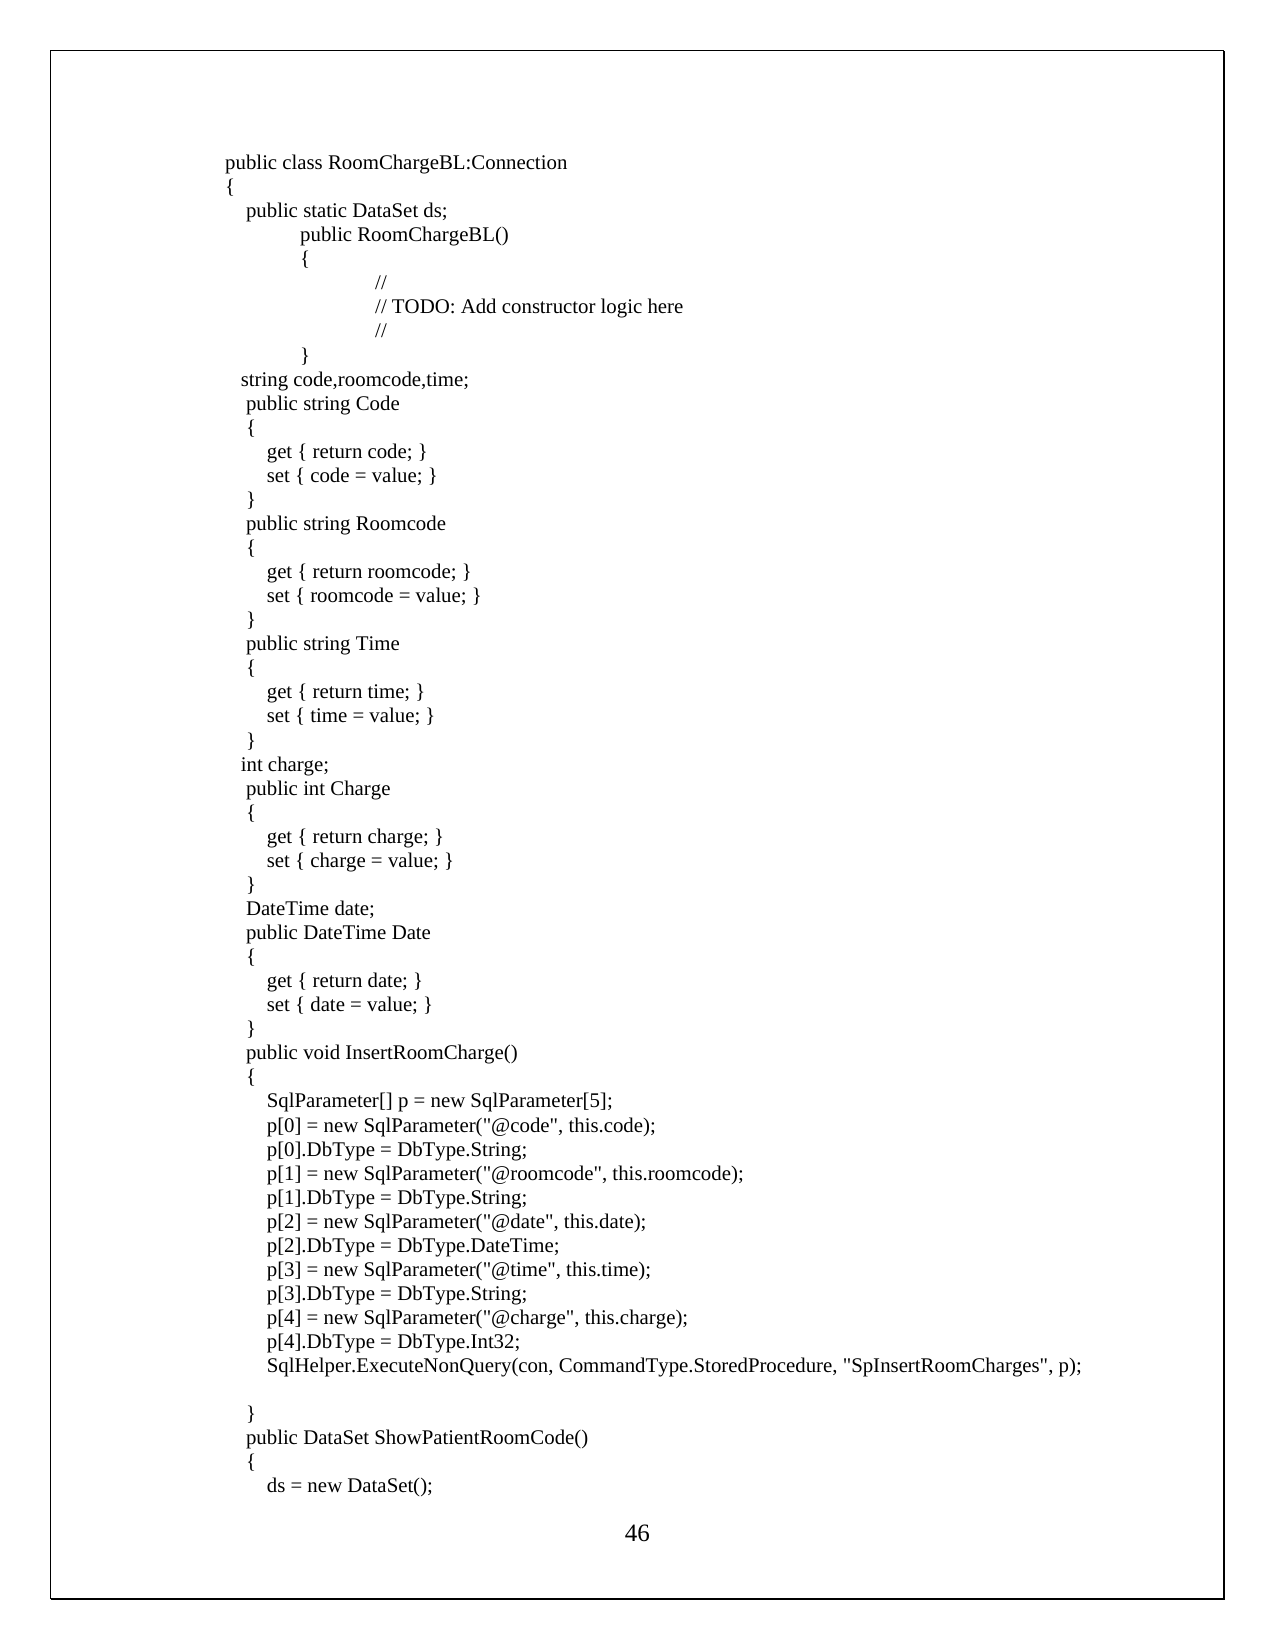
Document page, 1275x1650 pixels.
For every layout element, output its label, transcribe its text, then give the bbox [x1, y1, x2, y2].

text { [225, 1064, 1124, 1088]
text p[2].DbType = DbType.DateTime; [225, 1233, 1124, 1257]
text { [225, 655, 1124, 679]
text p[3].DbType = DbType.String; [225, 1281, 1124, 1305]
text set { date = value; } [225, 992, 1124, 1016]
text // [225, 270, 1124, 294]
text get { return time; } [225, 679, 1124, 703]
text { [225, 246, 1124, 270]
text public string Roomcode [225, 511, 1124, 535]
text set { roomcode = value; } [225, 583, 1124, 607]
text public RoomChargeBL() [225, 222, 1124, 246]
text SqlHelper.ExecuteNonQuery(con, CommandType.StoredProcedure, "SpInsertRoomCharges", p); [225, 1353, 1124, 1377]
text set { code = value; } [225, 463, 1124, 487]
text } [225, 1016, 1124, 1040]
text { [225, 535, 1124, 559]
text set { time = value; } [225, 703, 1124, 727]
text // TODO: Add constructor logic here [225, 294, 1124, 318]
text } [225, 1401, 1124, 1425]
text public DateTime Date [225, 920, 1124, 944]
text public int Charge [225, 776, 1124, 800]
text { [225, 174, 1124, 198]
text get { return date; } [225, 968, 1124, 992]
text public string Time [225, 631, 1124, 655]
text string code,roomcode,time; [225, 367, 1124, 391]
text public static DataSet ds; [225, 198, 1124, 222]
text p[4] = new SqlParameter("@charge", this.charge); [225, 1305, 1124, 1329]
text int charge; [225, 752, 1124, 776]
text } [225, 487, 1124, 511]
text p[0] = new SqlParameter("@code", this.code); [225, 1112, 1124, 1137]
text { [225, 1449, 1124, 1473]
text public string Code [225, 391, 1124, 415]
text p[3] = new SqlParameter("@time", this.time); [225, 1257, 1124, 1281]
text SqlParameter[] p = new SqlParameter[5]; [225, 1088, 1124, 1112]
text } [225, 342, 1124, 367]
text set { charge = value; } [225, 848, 1124, 872]
text public DataSet ShowPatientRoomCode() [225, 1425, 1124, 1449]
text get { return roomcode; } [225, 559, 1124, 583]
text } [225, 872, 1124, 896]
text DateTime date; [225, 896, 1124, 920]
text { [225, 800, 1124, 824]
text p[0].DbType = DbType.String; [225, 1137, 1124, 1161]
text get { return charge; } [225, 824, 1124, 848]
text public class RoomChargeBL:Connection [225, 150, 1124, 174]
text p[2] = new SqlParameter("@date", this.date); [225, 1209, 1124, 1233]
text // [225, 318, 1124, 342]
text ds = new DataSet(); [225, 1473, 1124, 1497]
text } [225, 727, 1124, 752]
text } [225, 607, 1124, 631]
text public void InsertRoomCharge() [225, 1040, 1124, 1064]
text p[4].DbType = DbType.Int32; [225, 1329, 1124, 1353]
text p[1].DbType = DbType.String; [225, 1185, 1124, 1209]
text { [225, 415, 1124, 439]
text p[1] = new SqlParameter("@roomcode", this.roomcode); [225, 1161, 1124, 1185]
text get { return code; } [225, 439, 1124, 463]
text { [225, 944, 1124, 968]
